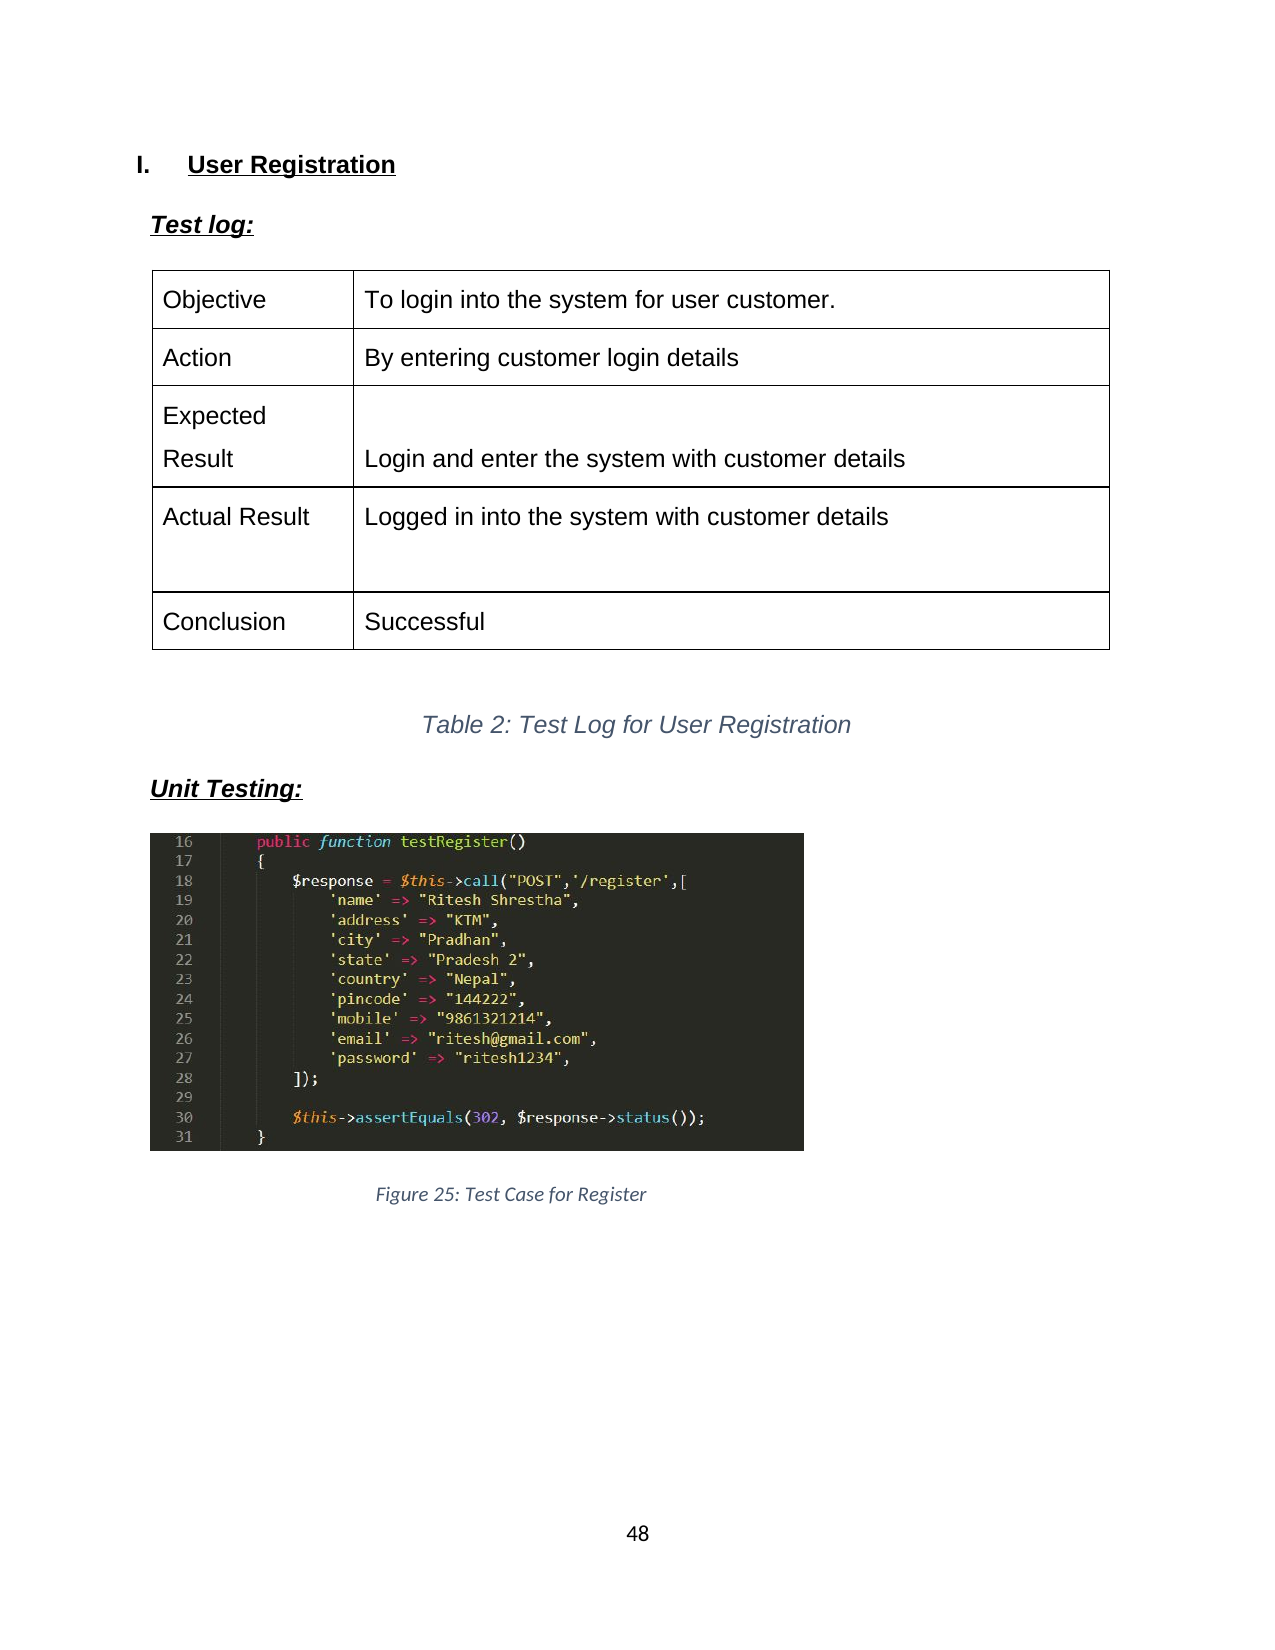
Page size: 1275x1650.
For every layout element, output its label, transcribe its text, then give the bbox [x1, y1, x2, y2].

table_header To login into the system for user customer. [354, 271, 1109, 327]
table_cell Conclusion [153, 593, 353, 649]
table_cell Action [153, 329, 353, 385]
table_cell Expected Result [153, 386, 353, 486]
picture [150, 833, 804, 1151]
text Unit Testing: [150, 774, 1125, 803]
list User Registration [150, 150, 1125, 179]
table_cell Logged in into the system with customer details [354, 488, 1109, 591]
text Test log: [150, 210, 1125, 238]
table_cell Login and enter the system with customer details [354, 386, 1109, 486]
table_cell Successful [354, 593, 1109, 649]
table_cell Actual Result [153, 488, 353, 591]
table_cell By entering customer login details [354, 329, 1109, 385]
table_header Objective [153, 271, 353, 327]
